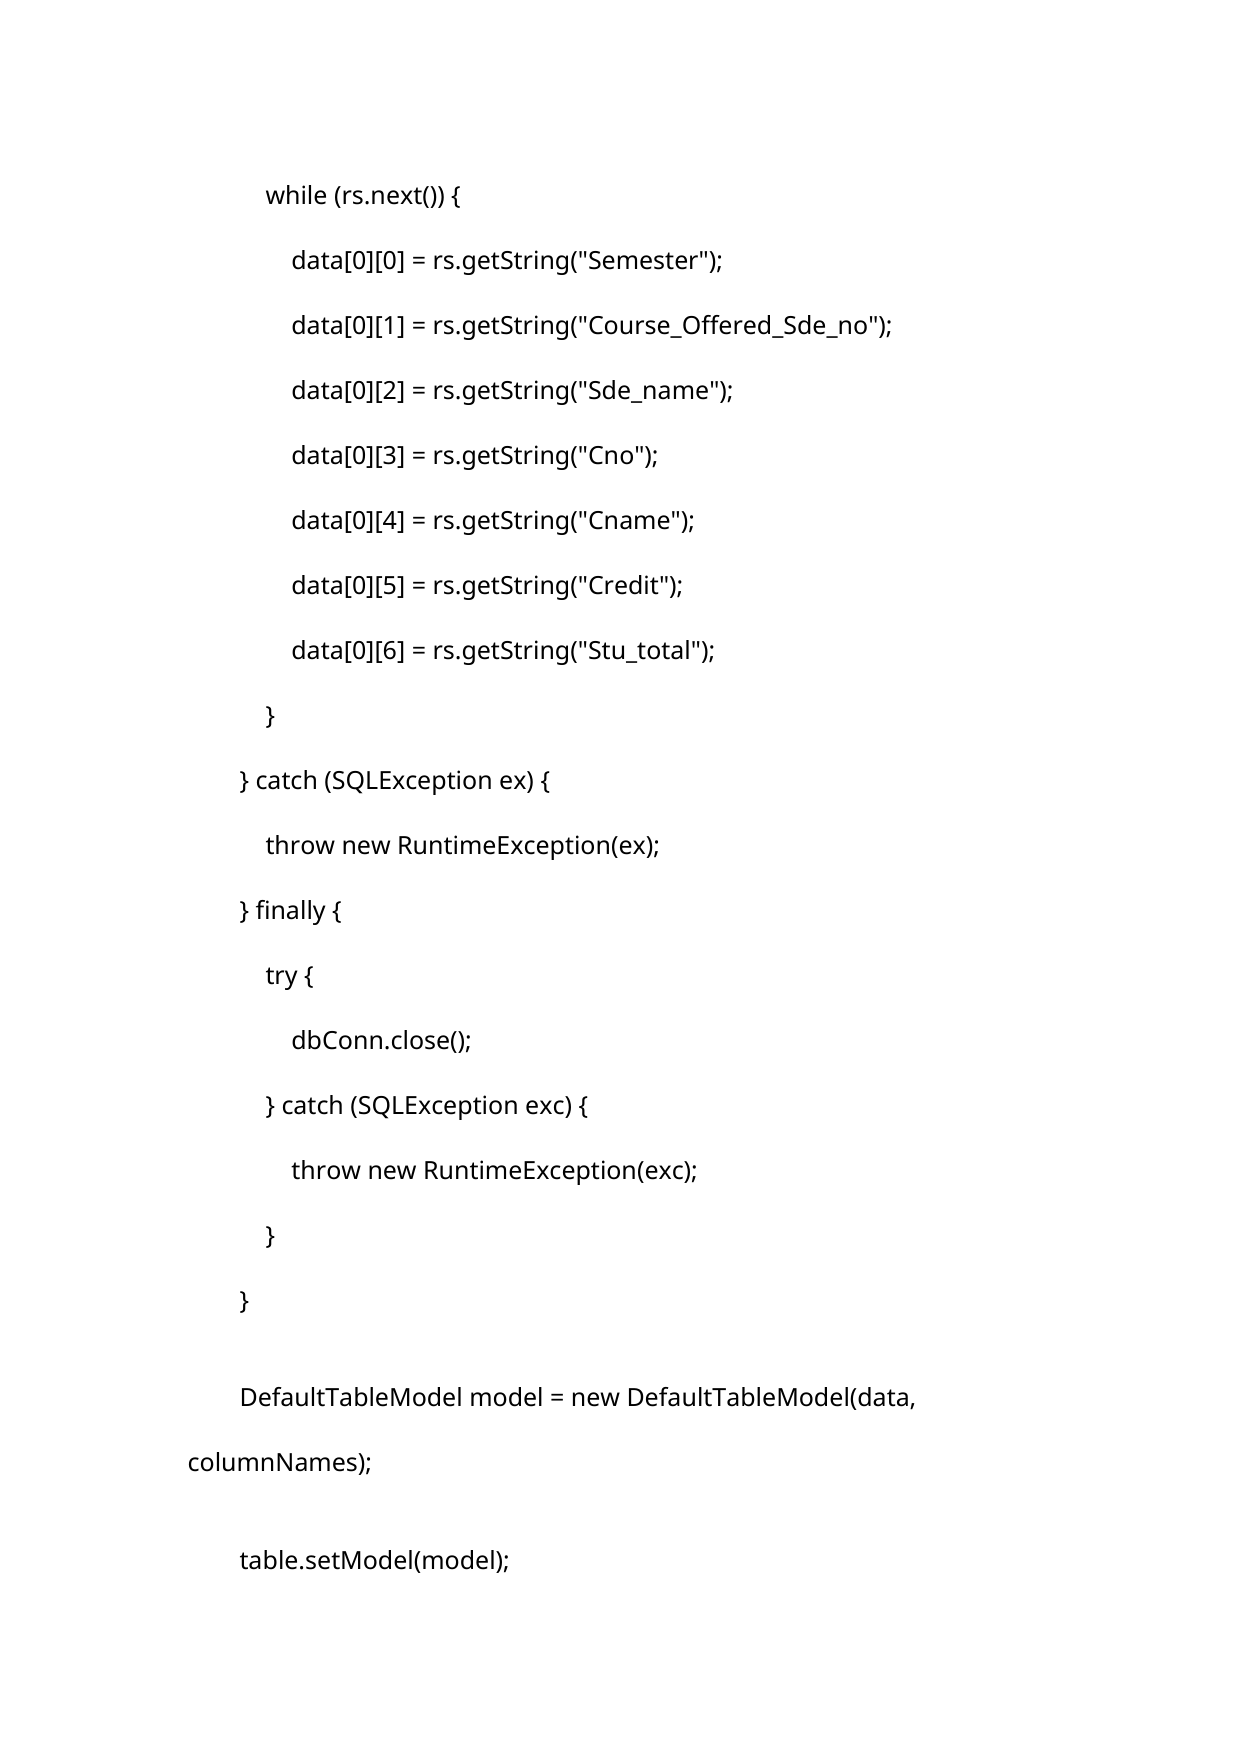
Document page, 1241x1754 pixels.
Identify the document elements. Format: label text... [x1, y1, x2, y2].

text data[0][1] = rs.getString("Course_Offered_Sde_no"); [187, 292, 1053, 357]
text } [187, 682, 1053, 747]
text dbConn.close(); [187, 1007, 1053, 1072]
text data[0][2] = rs.getString("Sde_name"); [187, 357, 1053, 422]
text } [187, 1202, 1053, 1267]
text } [187, 1267, 1053, 1332]
text data[0][5] = rs.getString("Credit"); [187, 552, 1053, 617]
text table.setModel(model); [187, 1527, 1053, 1592]
text } finally { [187, 877, 1053, 942]
text while (rs.next()) { [187, 162, 1053, 227]
text } catch (SQLException ex) { [187, 747, 1053, 812]
text data[0][6] = rs.getString("Stu_total"); [187, 617, 1053, 682]
text try { [187, 942, 1053, 1007]
text DefaultTableModel model = new DefaultTableModel(data, columnNames); [187, 1364, 1053, 1494]
text throw new RuntimeException(ex); [187, 812, 1053, 877]
text throw new RuntimeException(exc); [187, 1137, 1053, 1202]
text } catch (SQLException exc) { [187, 1072, 1053, 1137]
text data[0][4] = rs.getString("Cname"); [187, 487, 1053, 552]
text data[0][0] = rs.getString("Semester"); [187, 227, 1053, 292]
text data[0][3] = rs.getString("Cno"); [187, 422, 1053, 487]
